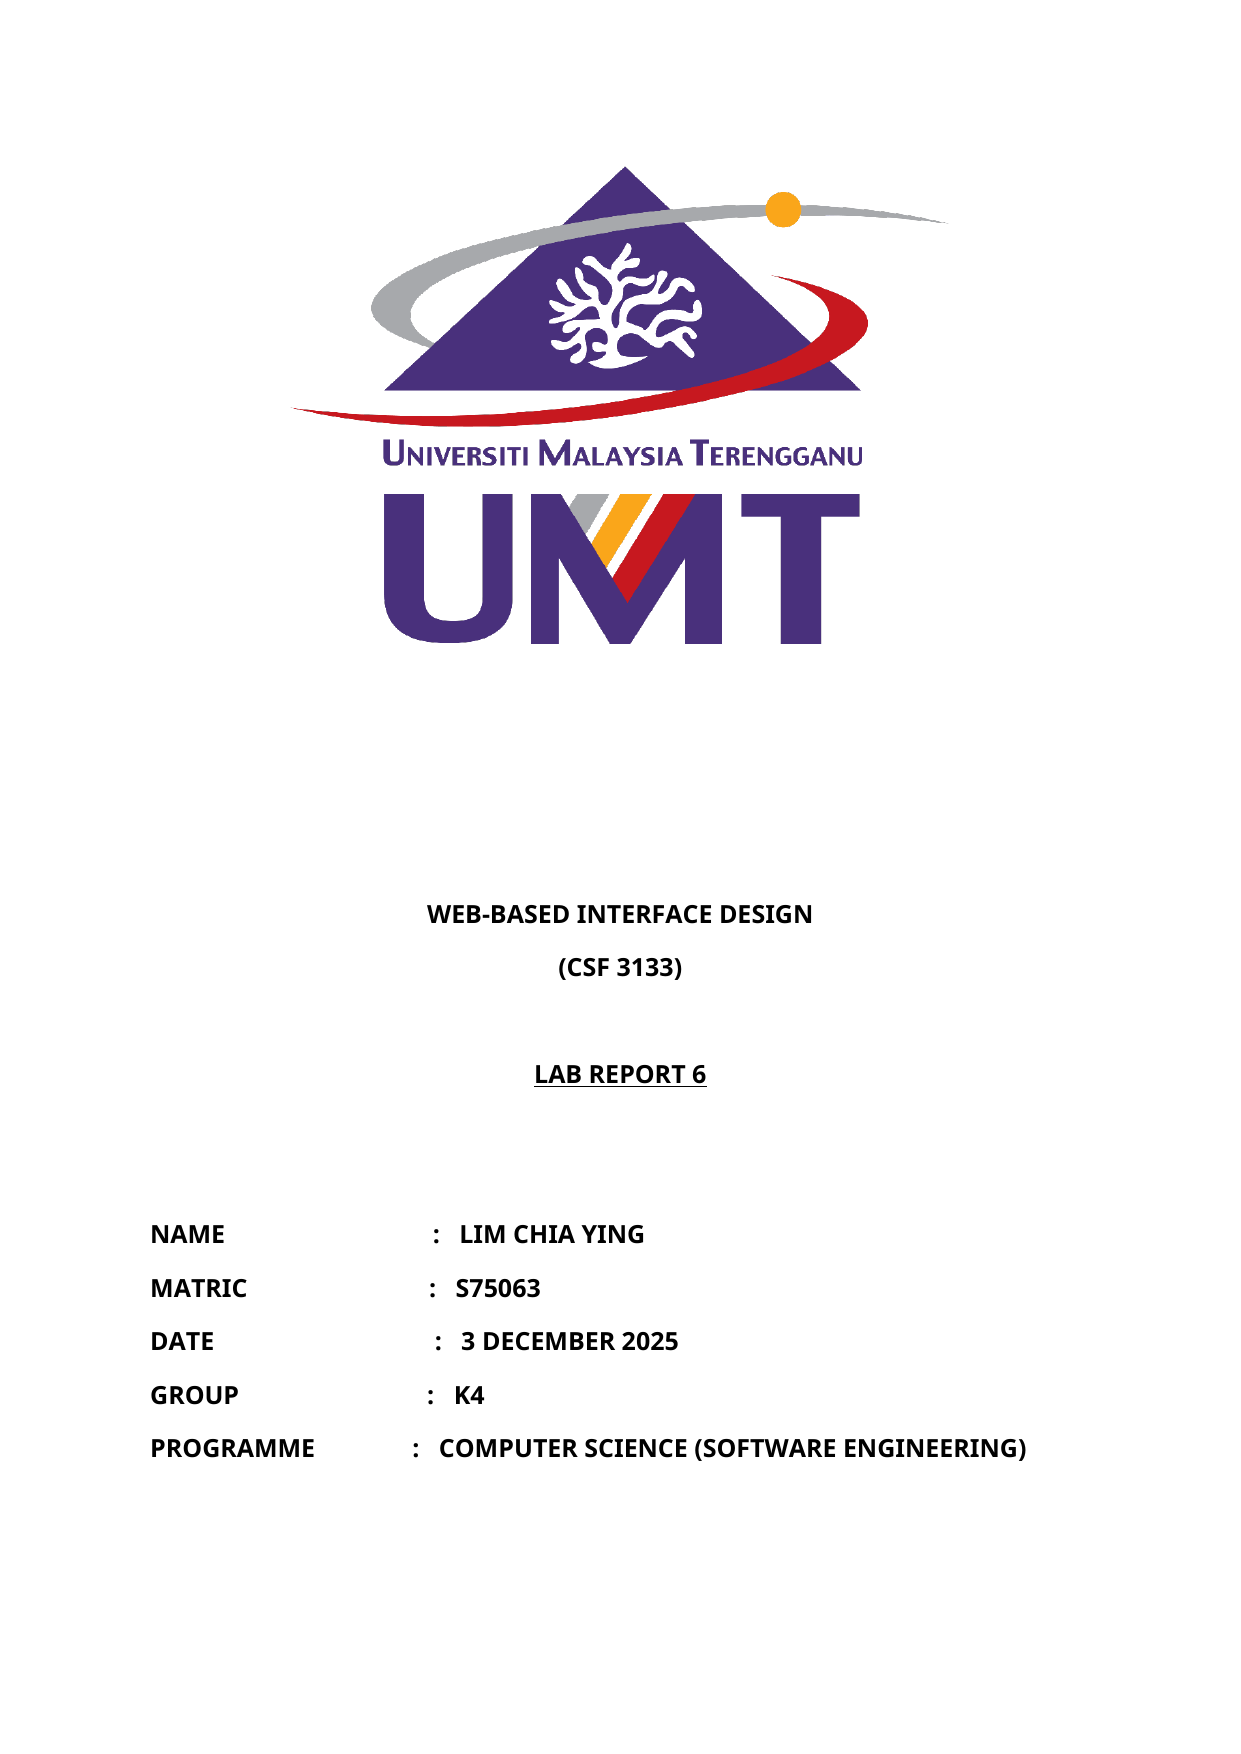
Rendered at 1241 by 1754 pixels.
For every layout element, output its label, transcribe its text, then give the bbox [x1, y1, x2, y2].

picture [271, 150, 969, 664]
text LAB REPORT 6 [150, 1057, 1090, 1091]
text DATE : 3 DECEMBER 2025 [150, 1324, 1090, 1358]
text NAME : LIM CHIA YING [150, 1217, 1090, 1251]
text MATRIC : S75063 [150, 1270, 1090, 1304]
text WEB-BASED INTERFACE DESIGN [150, 896, 1090, 930]
text (CSF 3133) [150, 950, 1090, 984]
text GROUP : K4 [150, 1377, 1090, 1411]
text PROGRAMME : COMPUTER SCIENCE (SOFTWARE ENGINEERING) [150, 1431, 1090, 1465]
